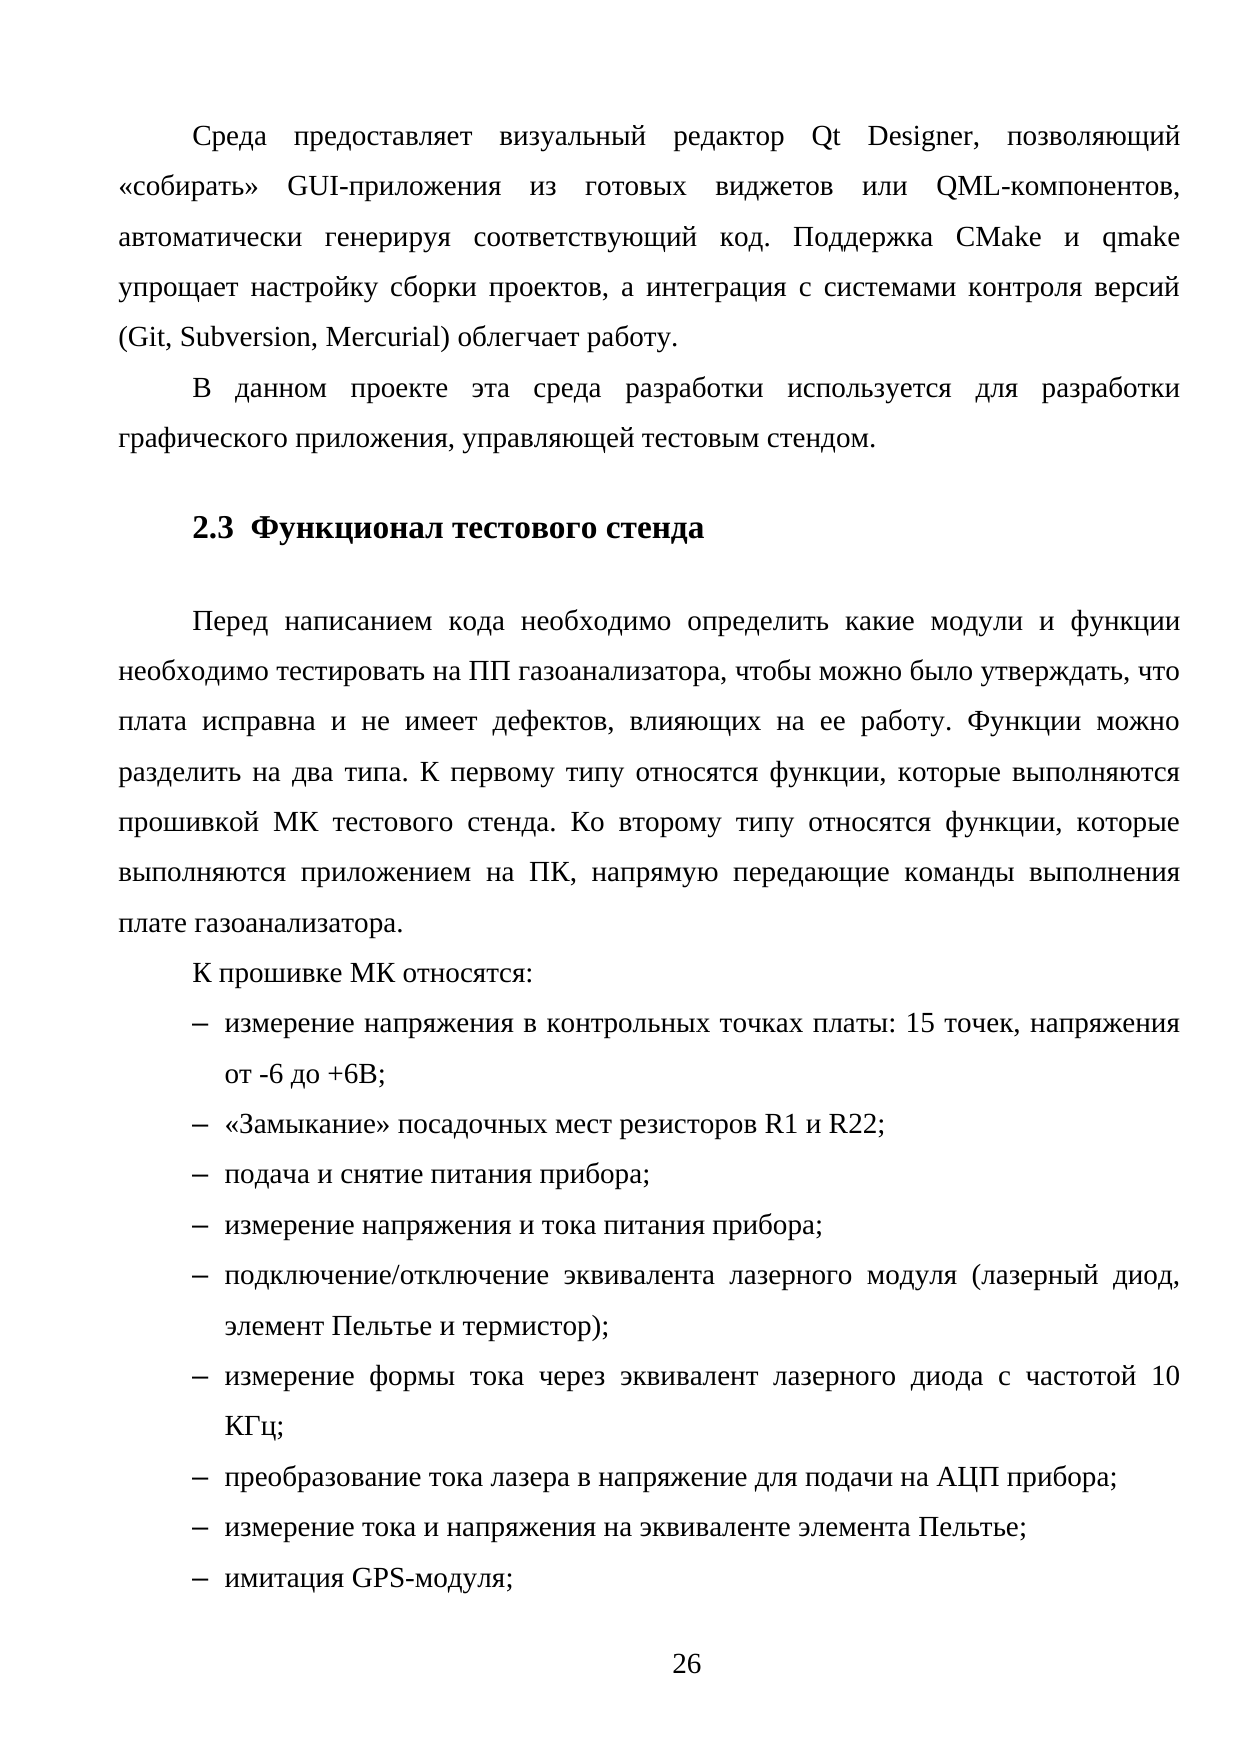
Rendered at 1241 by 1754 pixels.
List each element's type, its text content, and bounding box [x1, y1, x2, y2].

list измерение напряжения и тока питания прибора; [192, 1207, 1181, 1241]
list «Замыкание» посадочных мест резисторов R1 и R22; [192, 1106, 1181, 1140]
list преобразование тока лазера в напряжение для подачи на АЦП прибора; [192, 1459, 1181, 1492]
text В данном проекте эта среда разработки используется для разработки графического приложения, управляющей тестовым стендом. [118, 370, 1181, 453]
text Среда предоставляет визуальный редактор Qt Designer, позволяющий «собирать» GUI-приложения из готовых виджетов или QML-компонентов, автоматически генерируя соответствующий код. Поддержка CMake и qmake упрощает настройку сборки проектов, а интеграция с системами контроля версий (Git, Subversion, Mercurial) облегчает работу. [118, 118, 1181, 353]
list измерение напряжения в контрольных точках платы: 15 точек, напряжения от -6 до +6В; [192, 1005, 1181, 1089]
subtitle Функционал тестового стенда [118, 508, 1181, 546]
text К прошивке МК относятся: [118, 955, 1181, 988]
list имитация GPS-модуля; [192, 1559, 1181, 1593]
list измерение формы тока через эквивалент лазерного диода с частотой 10 КГц; [192, 1358, 1181, 1442]
list подключение/отключение эквивалента лазерного модуля (лазерный диод, элемент Пельтье и термистор); [192, 1257, 1181, 1341]
text Перед написанием кода необходимо определить какие модули и функции необходимо тестировать на ПП газоанализатора, чтобы можно было утверждать, что плата исправна и не имеет дефектов, влияющих на ее работу. Функции можно разделить на два типа. К первому типу относятся функции, которые выполняются прошивкой МК тестового стенда. Ко второму типу относятся функции, которые выполняются приложением на ПК, напрямую передающие команды выполнения плате газоанализатора. [118, 603, 1181, 938]
list подача и снятие питания прибора; [192, 1156, 1181, 1190]
list измерение тока и напряжения на эквиваленте элемента Пельтье; [192, 1509, 1181, 1543]
